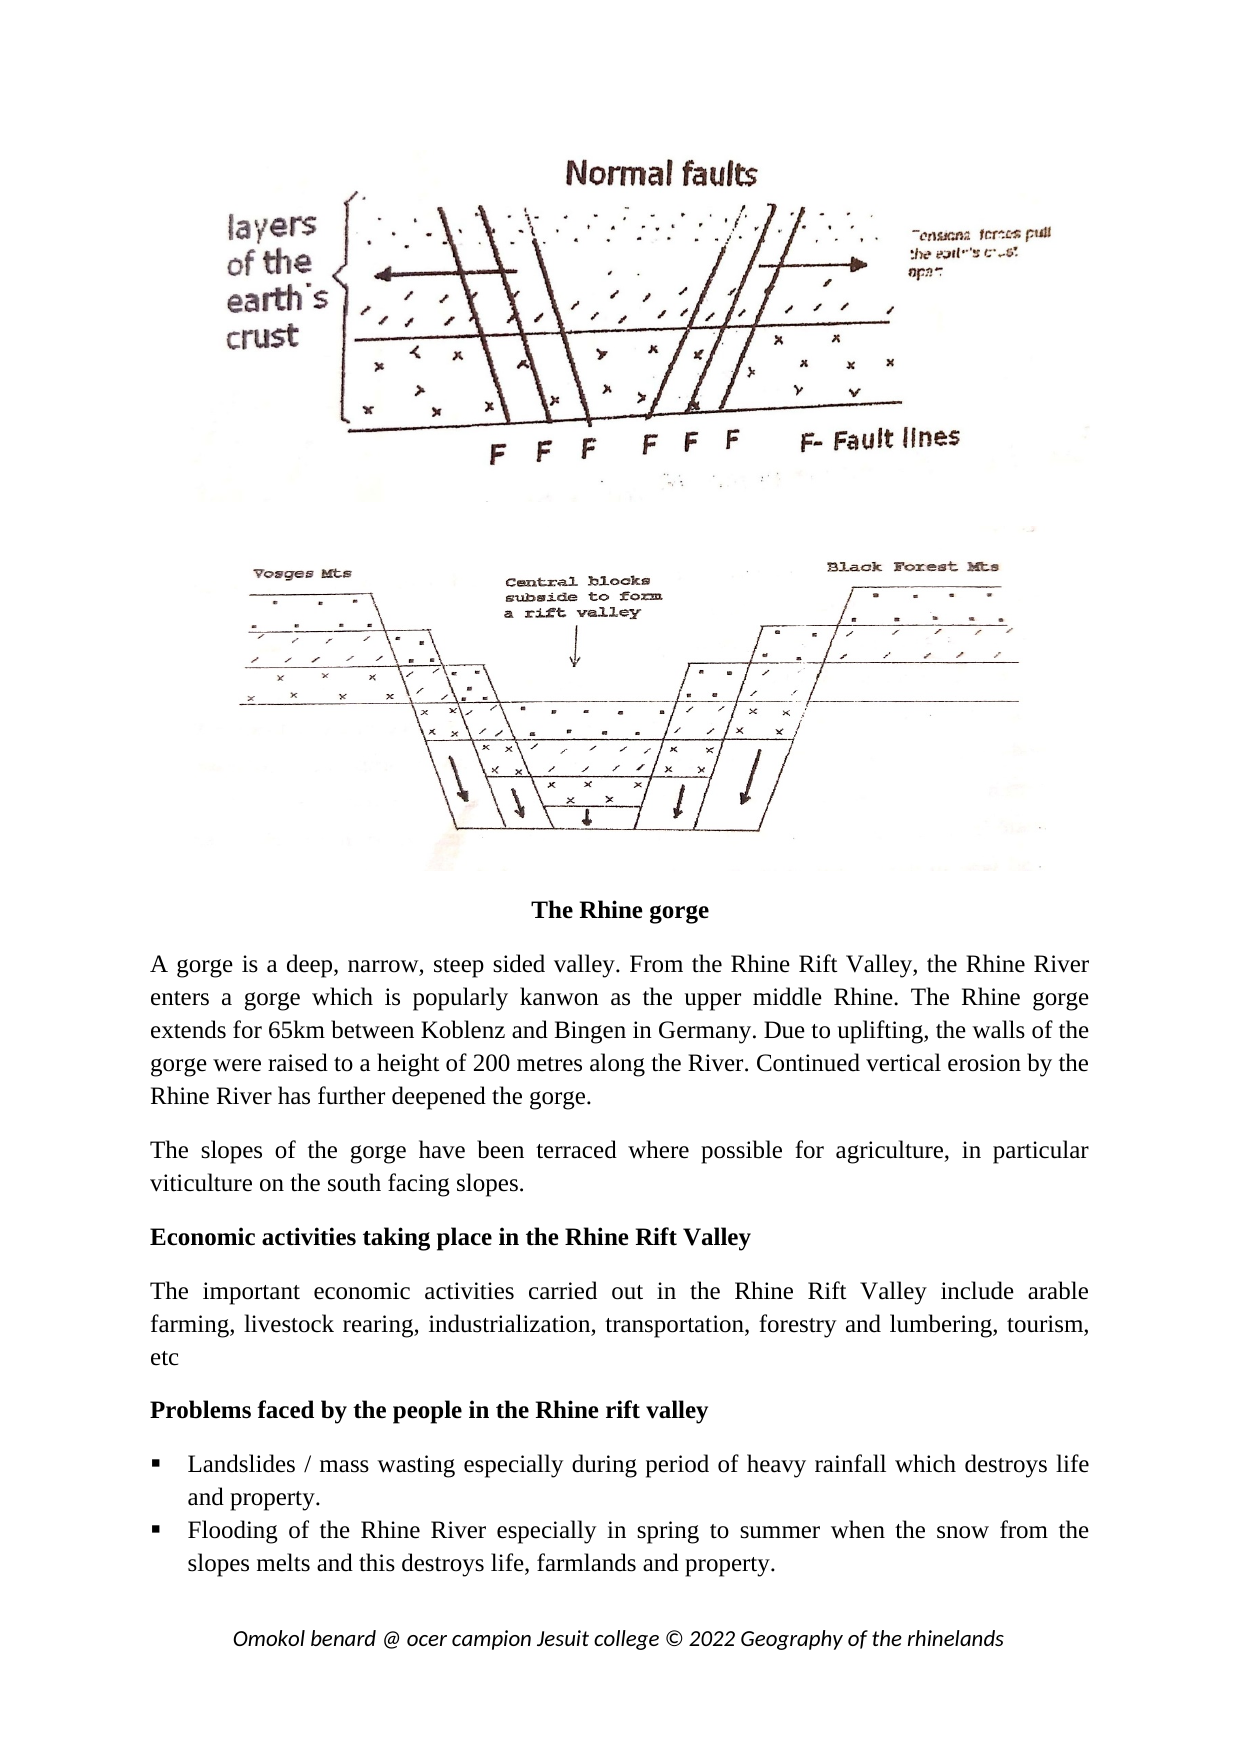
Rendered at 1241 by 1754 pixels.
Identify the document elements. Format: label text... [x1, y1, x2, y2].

text Problems faced by the people in the Rhine rift valley [150, 1396, 1090, 1424]
text The Rhine gorge [150, 895, 1090, 924]
picture [150, 150, 1091, 502]
text Economic activities taking place in the Rhine Rift Valley [150, 1222, 1090, 1251]
picture [194, 526, 1046, 871]
text The important economic activities carried out in the Rhine Rift Valley include arable farming, livestock rearing, industrialization, transportation, forestry and lumbering, tourism, etc [150, 1276, 1090, 1371]
list Landslides / mass wasting especially during period of heavy rainfall which destroys life and property. [150, 1449, 1090, 1511]
list Flooding of the Rhine River especially in spring to summer when the snow from the slopes melts and this destroys life, farmlands and property. [150, 1516, 1090, 1577]
text A gorge is a deep, narrow, steep sided valley. From the Rhine Rift Valley, the Rhine River enters a gorge which is popularly kanwon as the upper middle Rhine. The Rhine gorge extends for 65km between Koblenz and Bingen in Germany. Due to uplifting, the walls of the gorge were raised to a height of 200 metres along the River. Continued vertical erosion by the Rhine River has further deepened the gorge. [150, 949, 1090, 1110]
text The slopes of the gorge have been terraced where possible for agriculture, in particular viticulture on the south facing slopes. [150, 1135, 1090, 1197]
